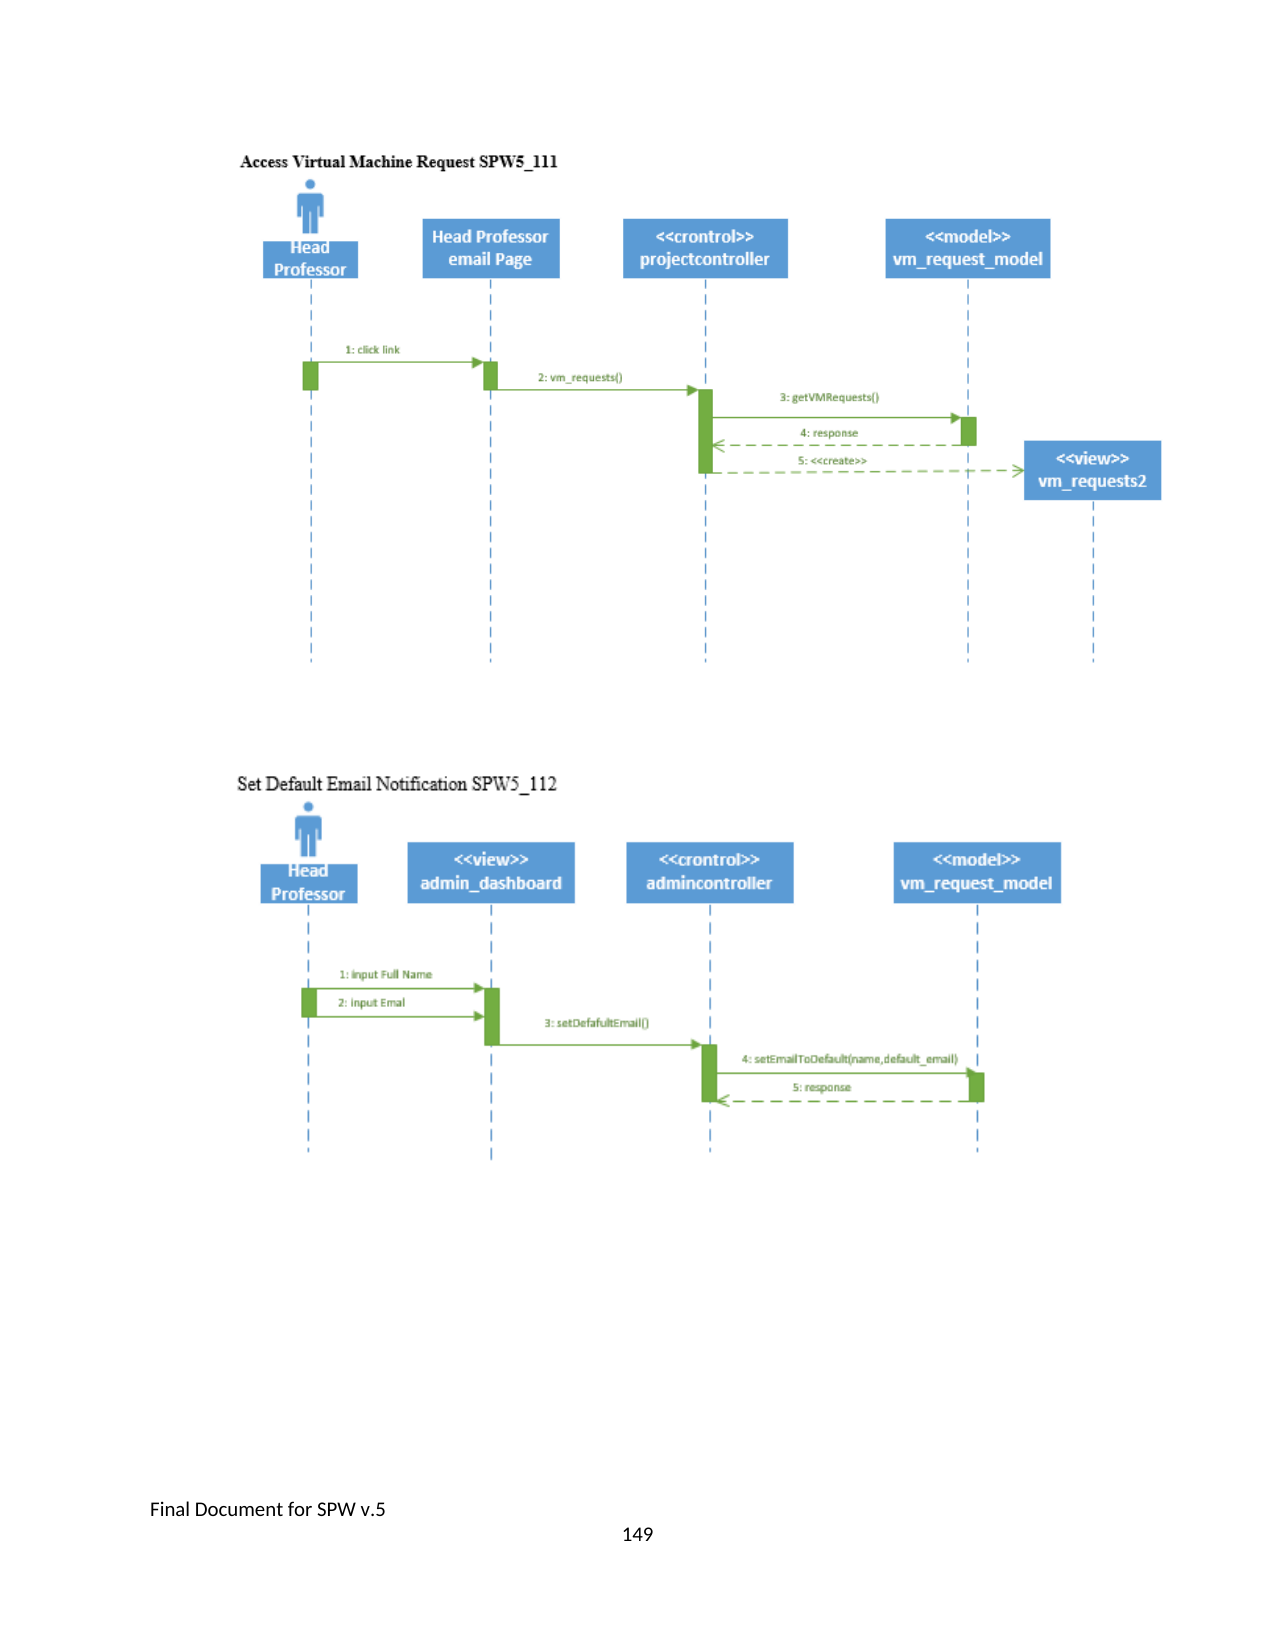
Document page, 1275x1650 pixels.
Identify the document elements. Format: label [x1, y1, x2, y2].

picture [225, 761, 1102, 1256]
picture [225, 150, 1200, 664]
